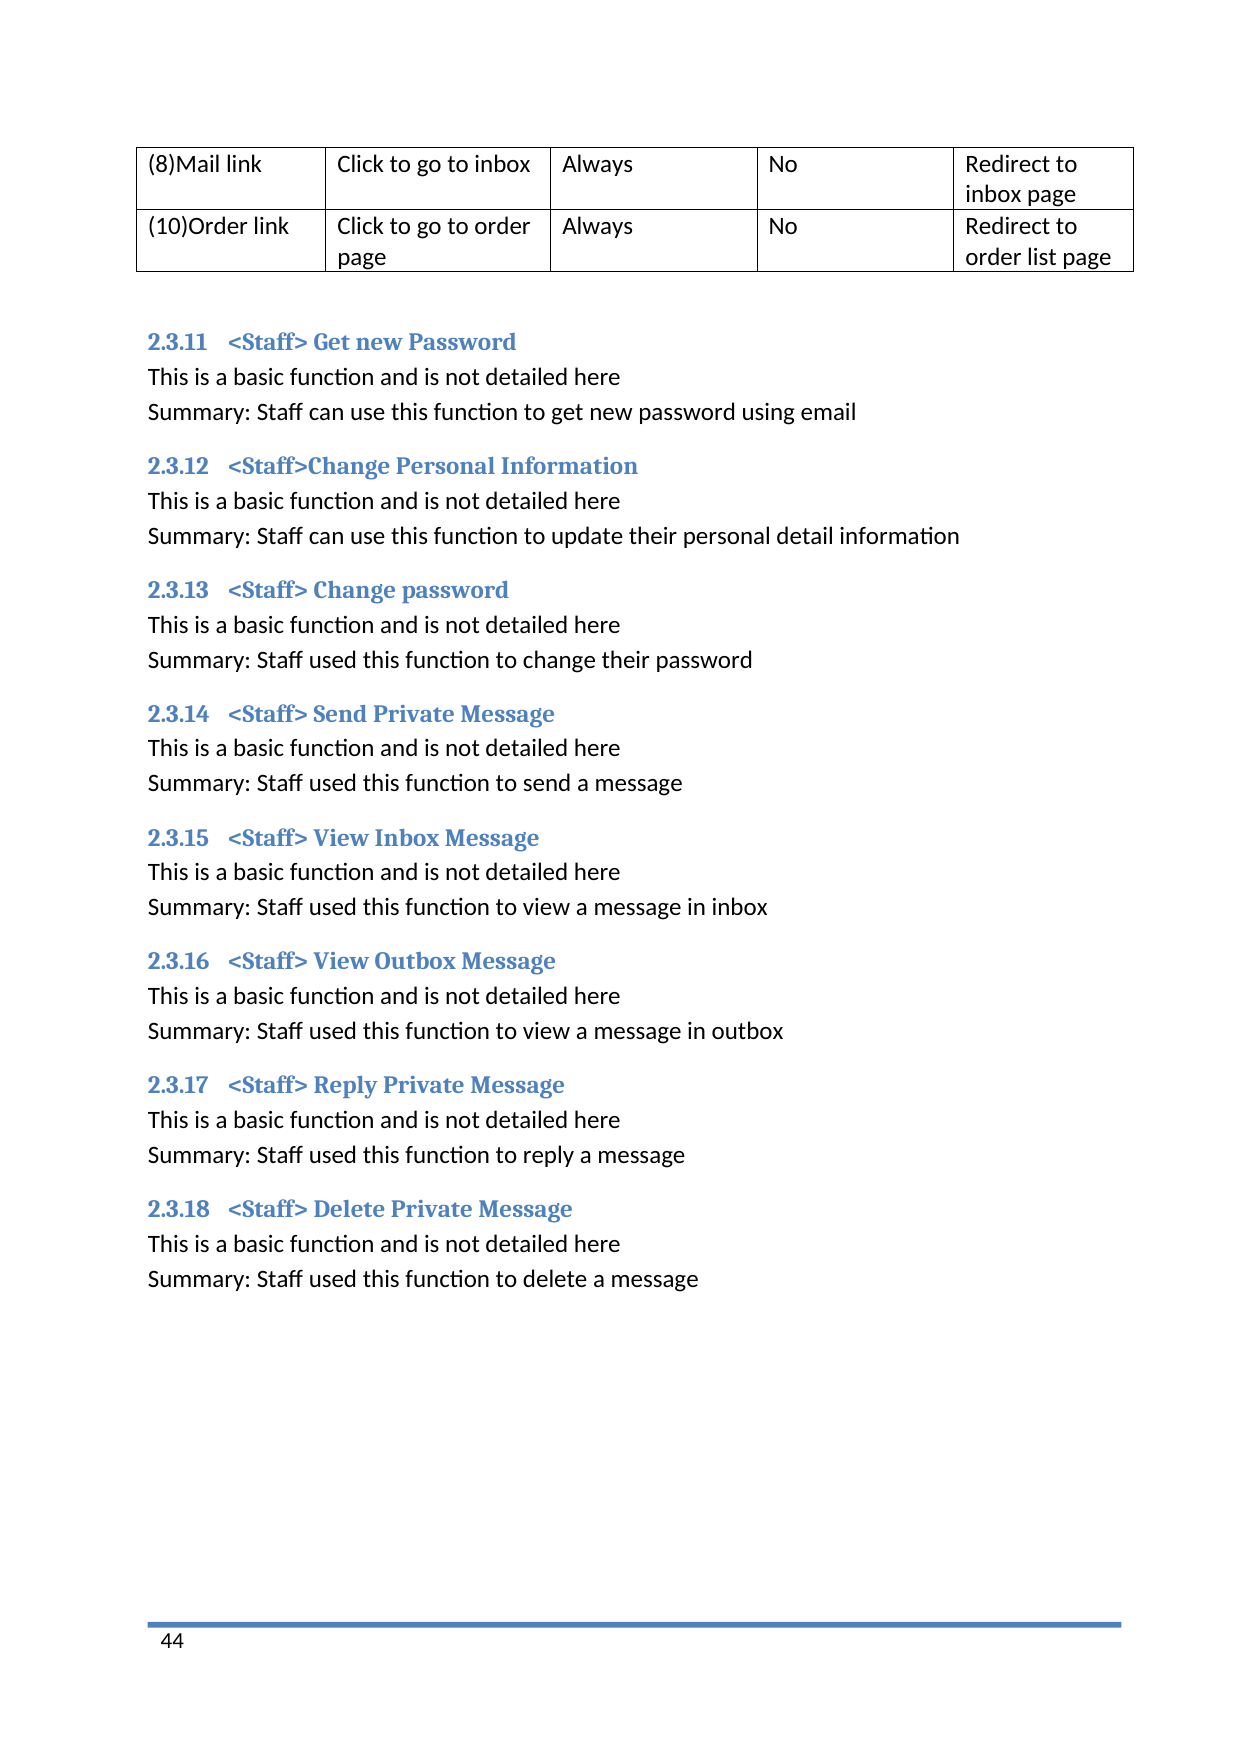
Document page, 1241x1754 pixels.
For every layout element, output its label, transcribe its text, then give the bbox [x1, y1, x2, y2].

subtitle <Staff> Delete Private Message [148, 1195, 1122, 1224]
table_cell Always [551, 148, 757, 209]
subtitle <Staff>Change Personal Information [148, 452, 1122, 481]
text This is a basic function and is not detailed here [148, 980, 1122, 1011]
subtitle <Staff> View Outbox Message [148, 947, 1122, 976]
table_cell Always [551, 210, 757, 271]
table_cell No [758, 210, 953, 271]
text Summary: Staff can use this function to update their personal detail information [148, 520, 1122, 550]
table_cell Redirect to order list page [954, 210, 1133, 271]
table_cell Click to go to inbox [326, 148, 550, 209]
subtitle <Staff> Reply Private Message [148, 1071, 1122, 1100]
table_cell No [758, 148, 953, 209]
text Summary: Staff used this function to change their password [148, 644, 1122, 674]
text Summary: Staff used this function to delete a message [148, 1263, 1122, 1293]
table_cell Click to go to order page [326, 210, 550, 271]
text This is a basic function and is not detailed here [148, 485, 1122, 515]
text Summary: Staff used this function to view a message in inbox [148, 891, 1122, 922]
table_cell Redirect to inbox page [954, 148, 1133, 209]
text This is a basic function and is not detailed here [148, 361, 1122, 392]
text Summary: Staff can use this function to get new password using email [148, 396, 1122, 427]
table_cell (8)Mail link [137, 148, 325, 209]
subtitle <Staff> Change password [148, 576, 1122, 604]
text This is a basic function and is not detailed here [148, 1228, 1122, 1258]
subtitle <Staff> Get new Password [148, 328, 1122, 357]
text Summary: Staff used this function to reply a message [148, 1139, 1122, 1170]
text This is a basic function and is not detailed here [148, 1104, 1122, 1135]
table_cell (10)Order link [137, 210, 325, 271]
text Summary: Staff used this function to send a message [148, 768, 1122, 798]
subtitle <Staff> View Inbox Message [148, 823, 1122, 852]
text Summary: Staff used this function to view a message in outbox [148, 1015, 1122, 1046]
text This is a basic function and is not detailed here [148, 733, 1122, 763]
subtitle <Staff> Send Private Message [148, 699, 1122, 728]
text This is a basic function and is not detailed here [148, 609, 1122, 639]
text This is a basic function and is not detailed here [148, 856, 1122, 887]
